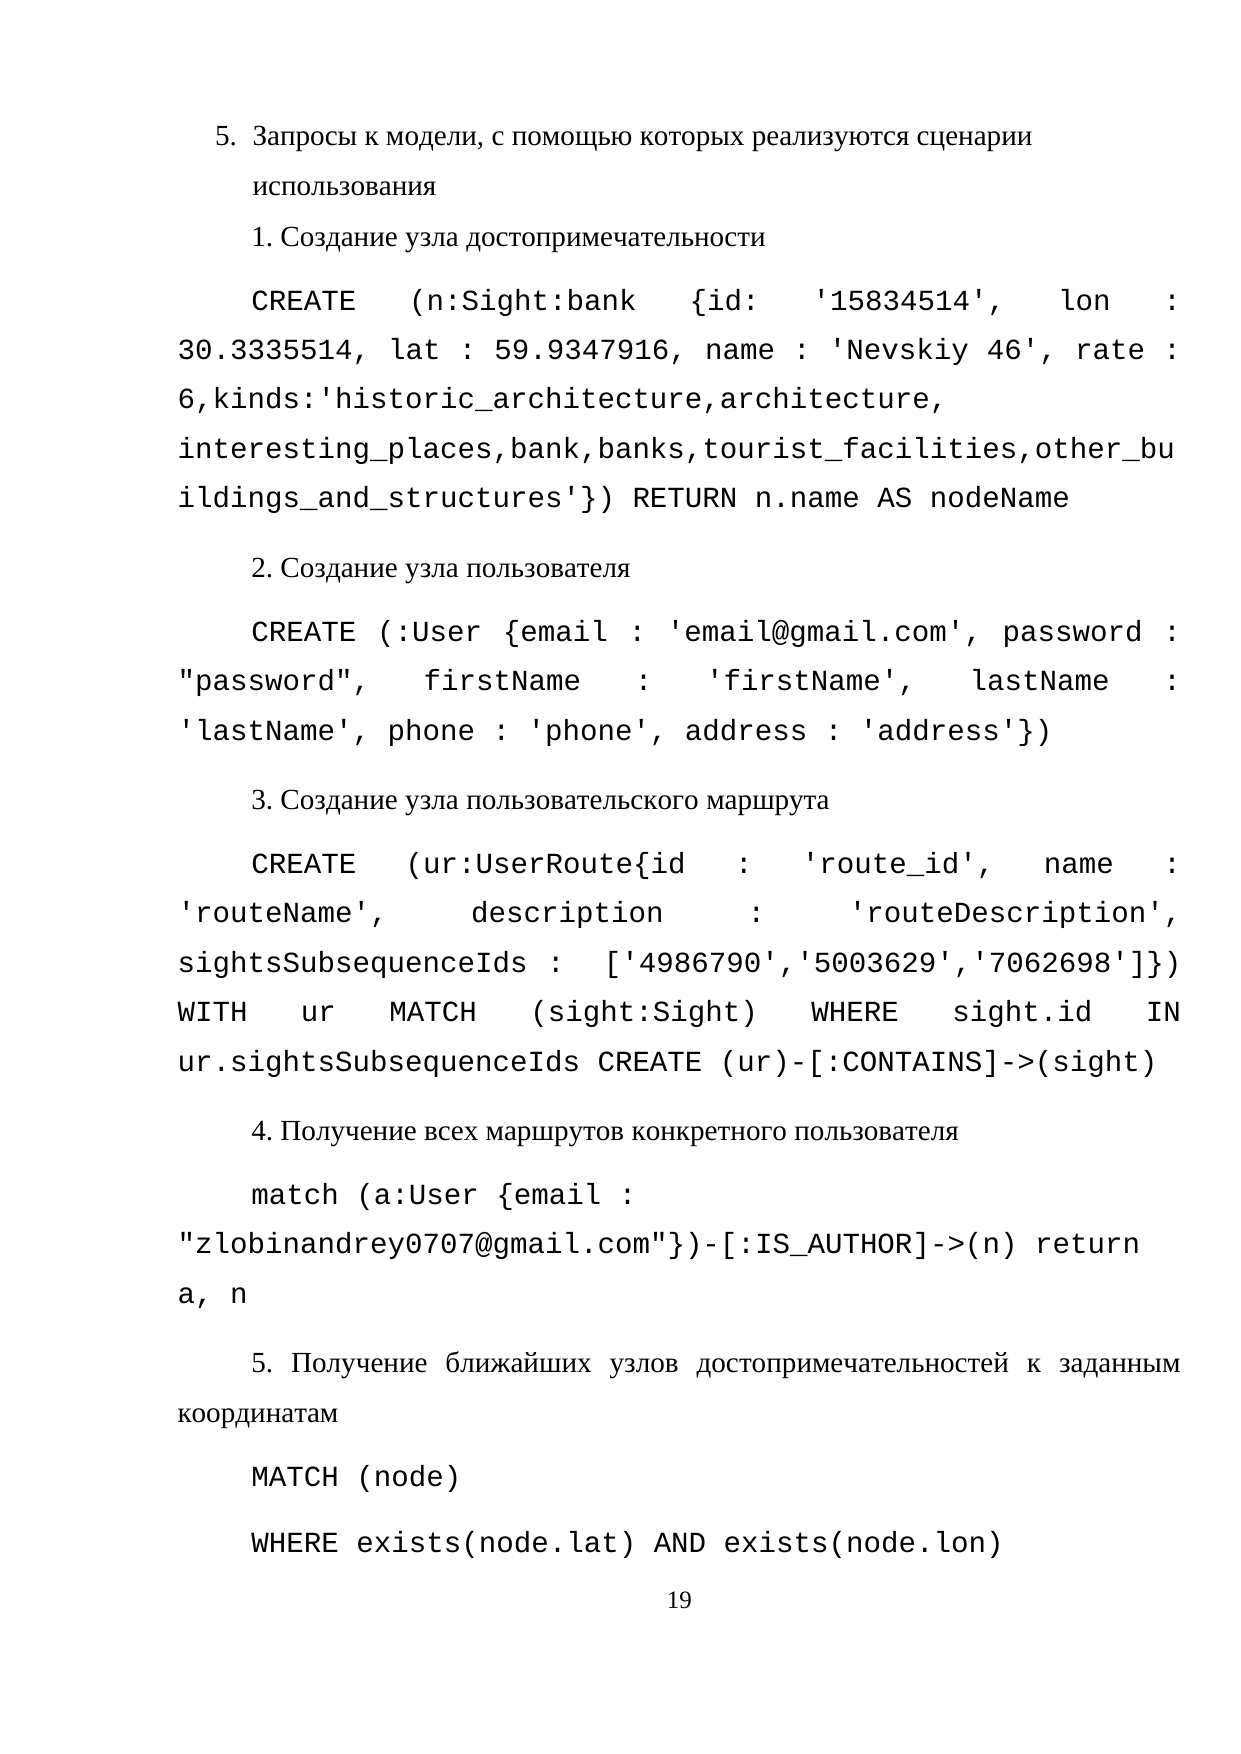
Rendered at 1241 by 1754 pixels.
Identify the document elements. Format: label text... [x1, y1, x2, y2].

text 2. Создание узла пользователя [177, 550, 1181, 583]
text CREATE (ur:UserRoute{id : 'route_id', name : 'routeName', description : 'routeDescription', sightsSubsequenceIds : ['4986790','5003629','7062698']}) WITH ur MATCH (sight:Sight) WHERE sight.id IN ur.sightsSubsequenceIds CREATE (ur)-[:CONTAINS]->(sight) [177, 849, 1181, 1080]
text CREATE (n:Sight:bank {id: '15834514', lon : 30.3335514, lat : 59.9347916, name : 'Nevskiy 46', rate : 6,kinds:'historic_architecture,architecture, interesting_places,bank,banks,tourist_facilities,other_buildings_and_structures'}) RETURN n.name AS nodeName [177, 286, 1181, 517]
text match (a:User {email : "zlobinandrey0707@gmail.com"})-[:IS_AUTHOR]->(n) return a, n [177, 1180, 1181, 1312]
list Запросы к модели, с помощью которых реализуются сценарии использования [215, 118, 1181, 202]
text 1. Создание узла достопримечательности [177, 219, 1181, 252]
text CREATE (:User {email : 'email@gmail.com', password : "password", firstName : 'firstName', lastName : 'lastName', phone : 'phone', address : 'address'}) [177, 617, 1181, 749]
text MATCH (node) [177, 1462, 1181, 1495]
text 5. Получение ближайших узлов достопримечательностей к заданным координатам [177, 1345, 1181, 1429]
text WHERE exists(node.lat) AND exists(node.lon) [177, 1528, 1181, 1561]
text 4. Получение всех маршрутов конкретного пользователя [177, 1113, 1181, 1146]
text 3. Создание узла пользовательского маршрута [177, 782, 1181, 815]
